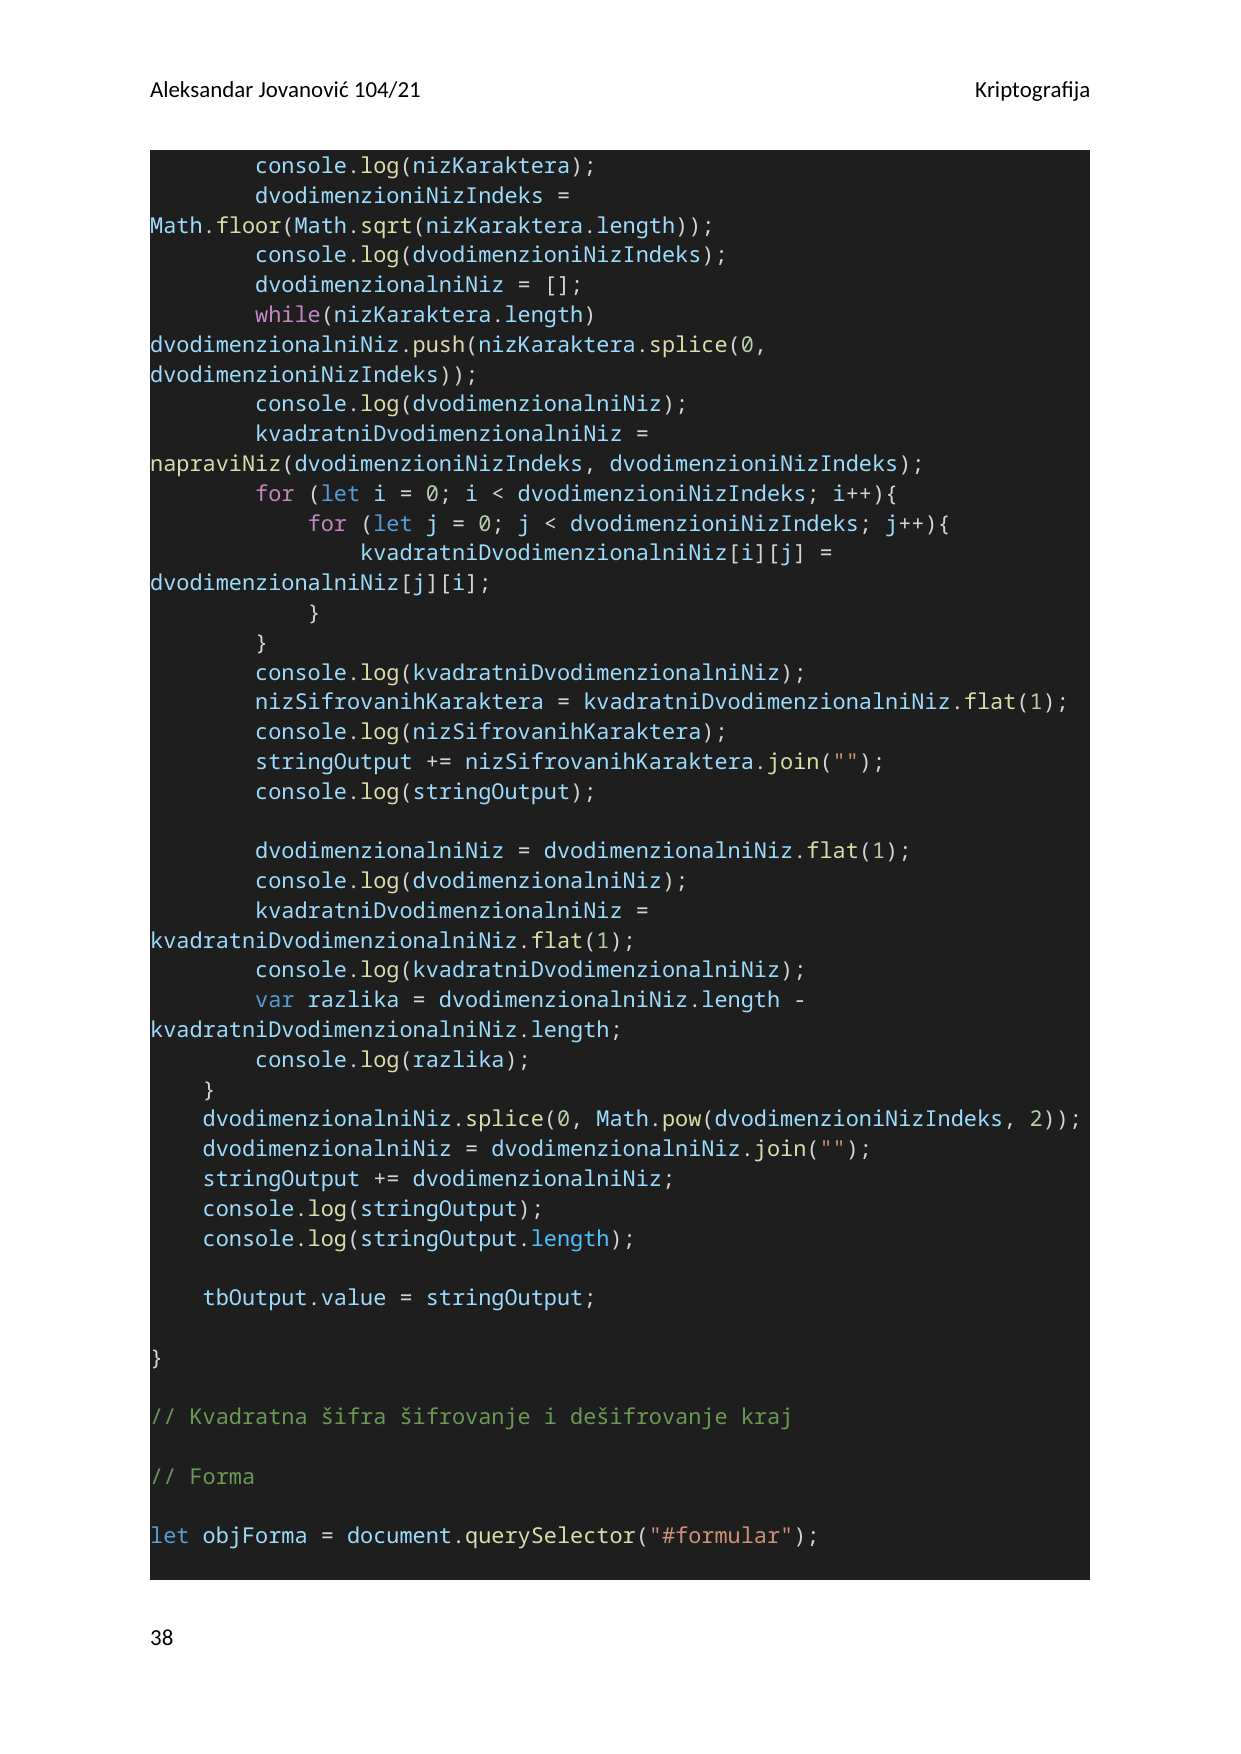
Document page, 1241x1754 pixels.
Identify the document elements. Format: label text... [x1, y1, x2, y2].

text for (let j = 0; j < dvodimenzioniNizIndeks; j++){ [150, 507, 1090, 537]
text // Forma [150, 1461, 1090, 1491]
text dvodimenzionalniNiz = dvodimenzionalniNiz.flat(1); [150, 835, 1090, 865]
text nizSifrovanihKaraktera = kvadratniDvodimenzionalniNiz.flat(1); [150, 686, 1090, 716]
text var razlika = dvodimenzionalniNiz.length - kvadratniDvodimenzionalniNiz.length; [150, 984, 1090, 1044]
text let objForma = document.querySelector("#formular"); [150, 1520, 1090, 1550]
text console.log(dvodimenzioniNizIndeks); [150, 239, 1090, 269]
text console.log(dvodimenzionalniNiz); [150, 388, 1090, 418]
text console.log(nizKaraktera); [150, 150, 1090, 180]
text console.log(stringOutput); [150, 1193, 1090, 1222]
text } [150, 1342, 1090, 1371]
text kvadratniDvodimenzionalniNiz = napraviNiz(dvodimenzioniNizIndeks, dvodimenzioniNizIndeks); [150, 418, 1090, 478]
text dvodimenzionalniNiz.splice(0, Math.pow(dvodimenzioniNizIndeks, 2)); [150, 1103, 1090, 1133]
text console.log(kvadratniDvodimenzionalniNiz); [150, 656, 1090, 686]
text console.log(razlika); [150, 1044, 1090, 1073]
text console.log(kvadratniDvodimenzionalniNiz); [150, 954, 1090, 984]
text stringOutput += nizSifrovanihKaraktera.join(""); [150, 746, 1090, 776]
text kvadratniDvodimenzionalniNiz[i][j] = dvodimenzionalniNiz[j][i]; [150, 537, 1090, 597]
text while(nizKaraktera.length) dvodimenzionalniNiz.push(nizKaraktera.splice(0, dvodimenzioniNizIndeks)); [150, 299, 1090, 388]
text } [150, 627, 1090, 656]
text console.log(stringOutput); [150, 776, 1090, 805]
text dvodimenzioniNizIndeks = Math.floor(Math.sqrt(nizKaraktera.length)); [150, 180, 1090, 239]
text stringOutput += dvodimenzionalniNiz; [150, 1163, 1090, 1193]
text dvodimenzionalniNiz = []; [150, 269, 1090, 299]
text console.log(dvodimenzionalniNiz); [150, 865, 1090, 895]
text kvadratniDvodimenzionalniNiz = kvadratniDvodimenzionalniNiz.flat(1); [150, 895, 1090, 954]
text console.log(nizSifrovanihKaraktera); [150, 716, 1090, 746]
text tbOutput.value = stringOutput; [150, 1282, 1090, 1312]
text } [150, 1073, 1090, 1103]
text dvodimenzionalniNiz = dvodimenzionalniNiz.join(""); [150, 1133, 1090, 1163]
text console.log(stringOutput.length); [150, 1222, 1090, 1252]
text // Kvadratna šifra šifrovanje i dešifrovanje kraj [150, 1401, 1090, 1431]
text } [150, 597, 1090, 627]
text for (let i = 0; i < dvodimenzioniNizIndeks; i++){ [150, 478, 1090, 507]
